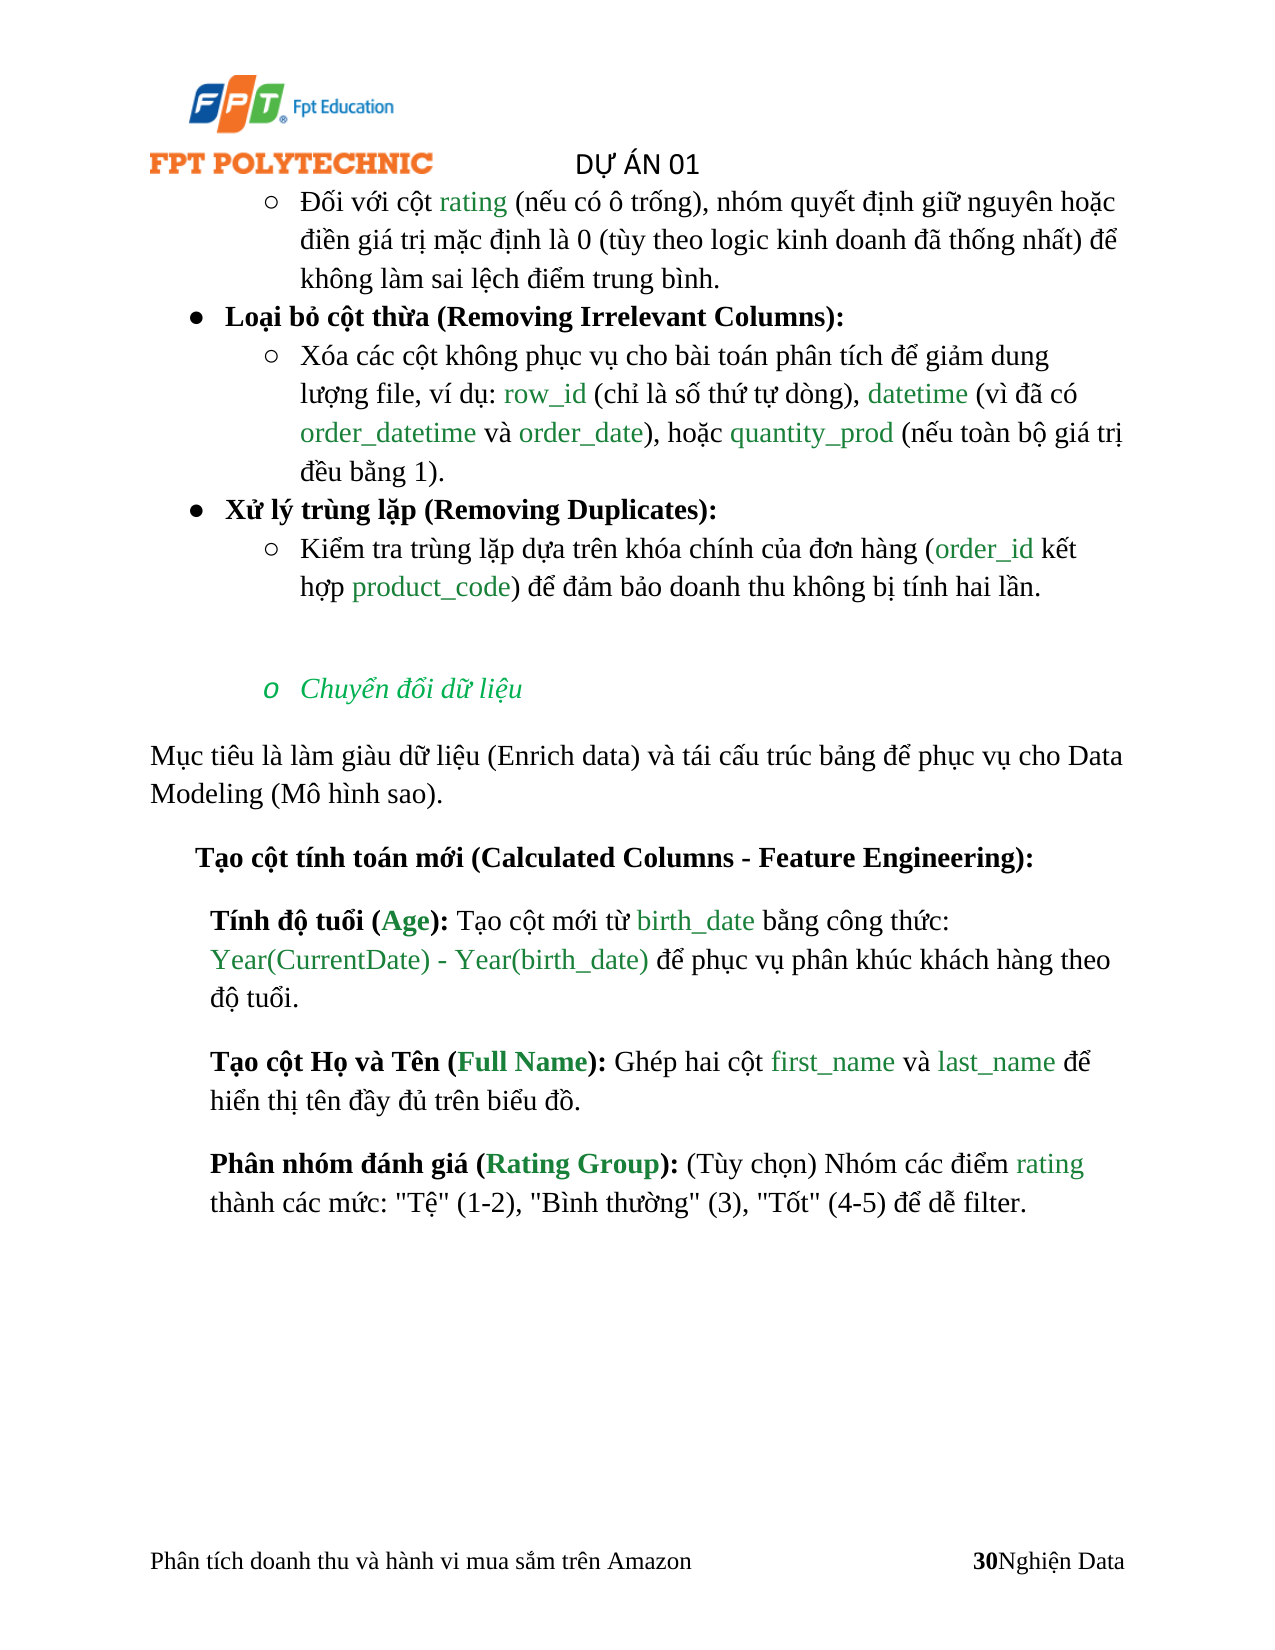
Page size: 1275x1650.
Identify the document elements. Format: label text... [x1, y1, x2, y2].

text Tạo cột tính toán mới (Calculated Columns - Feature Engineering): [195, 840, 1125, 873]
list Loại bỏ cột thừa (Removing Irrelevant Columns): [187, 299, 1125, 333]
text Tạo cột Họ và Tên (Full Name): Ghép hai cột first_name và last_name để hiển thị tên đầy đủ trên biểu đồ. [210, 1044, 1125, 1116]
list Chuyển đổi dữ liệu [262, 671, 1125, 707]
list Xử lý trùng lặp (Removing Duplicates): [187, 492, 1125, 526]
list Đối với cột rating (nếu có ô trống), nhóm quyết định giữ nguyên hoặc điền giá trị mặc định là 0 (tùy theo logic kinh doanh đã thống nhất) để không làm sai lệch điểm trung bình. [262, 184, 1125, 294]
list Xóa các cột không phục vụ cho bài toán phân tích để giảm dung lượng file, ví dụ: row_id (chỉ là số thứ tự dòng), datetime (vì đã có order_datetime và order_date), hoặc quantity_prod (nếu toàn bộ giá trị đều bằng 1). [262, 338, 1125, 487]
text Mục tiêu là làm giàu dữ liệu (Enrich data) và tái cấu trúc bảng để phục vụ cho Data Modeling (Mô hình sao). [150, 738, 1125, 810]
text Tính độ tuổi (Age): Tạo cột mới từ birth_date bằng công thức: Year(CurrentDate) - Year(birth_date) để phục vụ phân khúc khách hàng theo độ tuổi. [210, 903, 1125, 1014]
text Phân nhóm đánh giá (Rating Group): (Tùy chọn) Nhóm các điểm rating thành các mức: "Tệ" (1-2), "Bình thường" (3), "Tốt" (4-5) để dễ filter. [210, 1146, 1125, 1218]
picture [150, 75, 436, 174]
list Kiểm tra trùng lặp dựa trên khóa chính của đơn hàng (order_id kết hợp product_code) để đảm bảo doanh thu không bị tính hai lần. [262, 531, 1125, 603]
